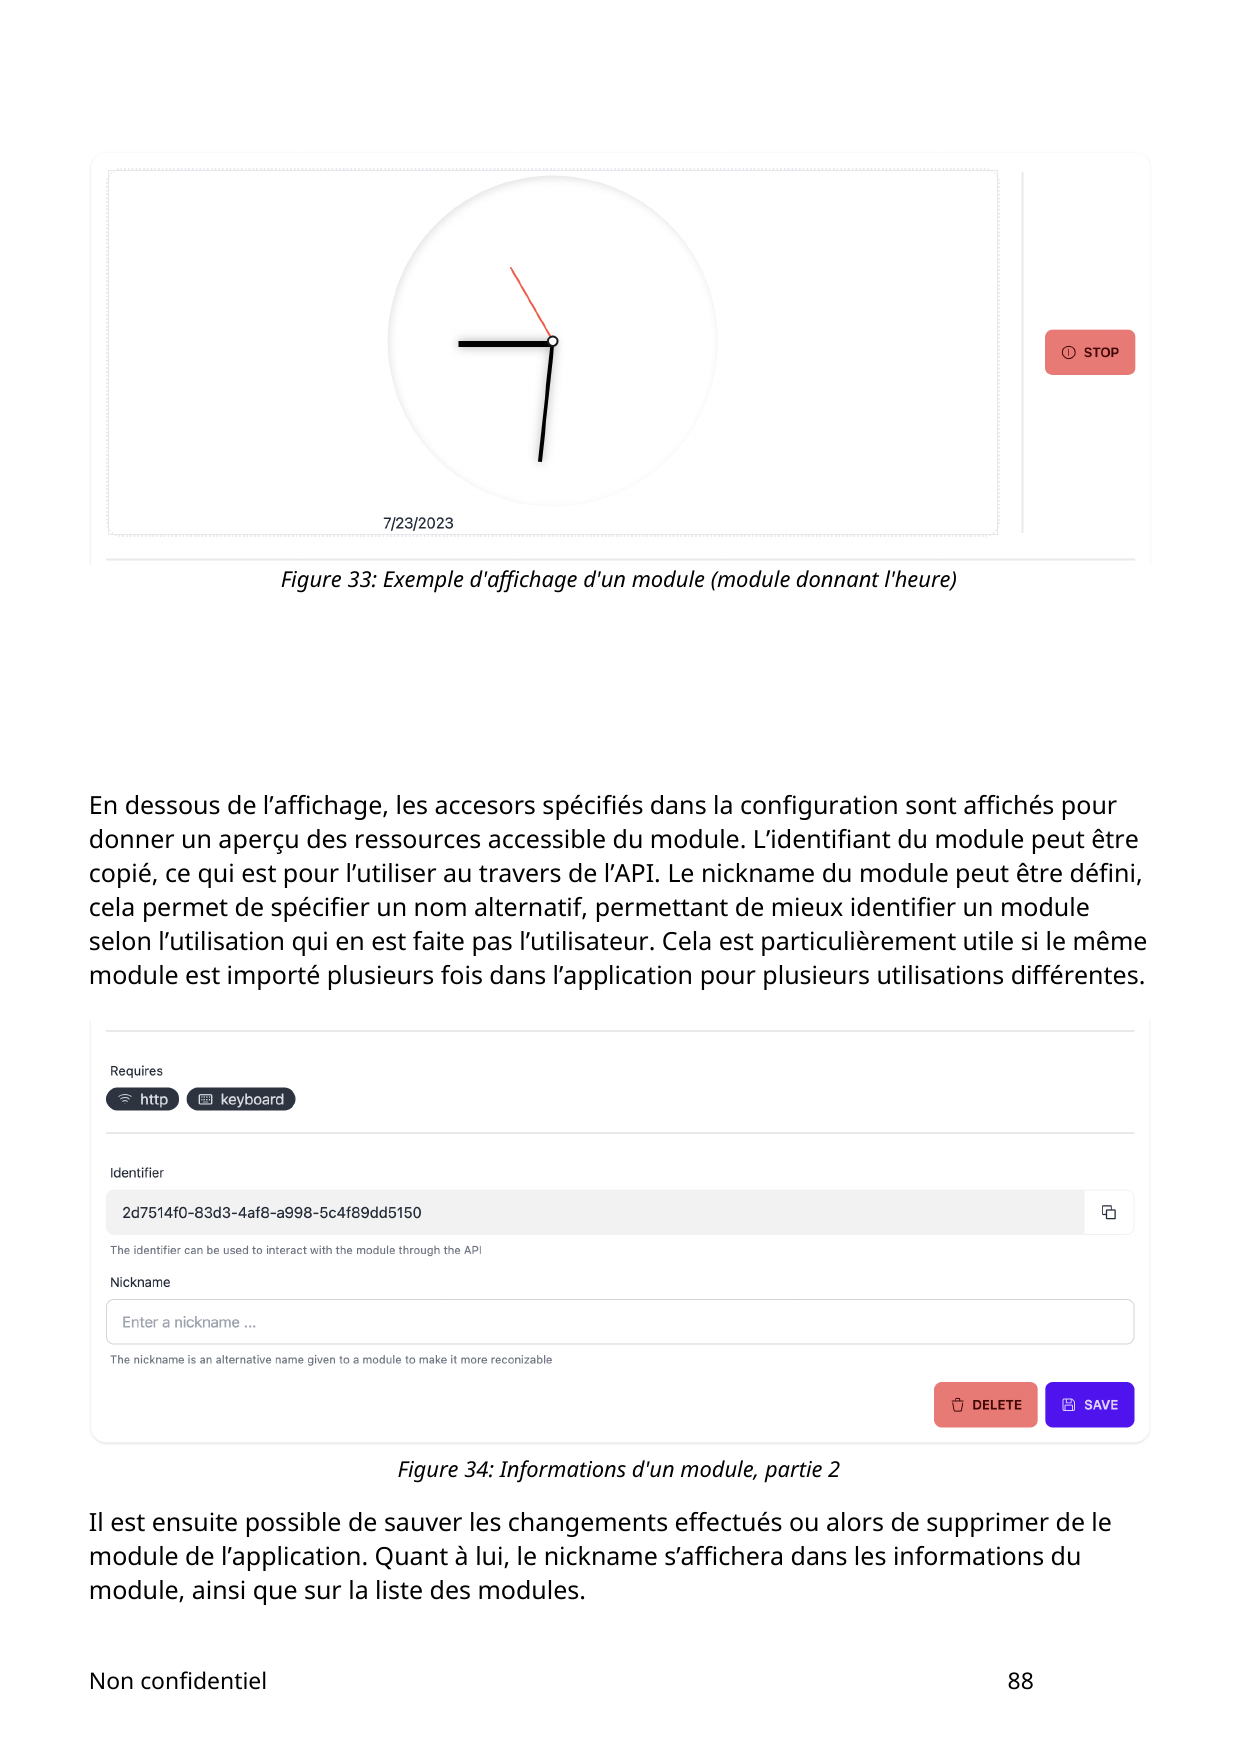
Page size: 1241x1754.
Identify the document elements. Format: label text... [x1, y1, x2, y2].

picture [88, 147, 1152, 565]
picture [88, 1020, 1152, 1454]
text En dessous de l’affichage, les accesors spécifiés dans la configuration sont affichés pour donner un aperçu des ressources accessible du module. L’identifiant du module peut être copié, ce qui est pour l’utiliser au travers de l’API. Le nickname du module peut être défini, cela permet de spécifier un nom alternatif, permettant de mieux identifier un module selon l’utilisation qui en est faite pas l’utilisateur. Cela est particulièrement utile si le même module est importé plusieurs fois dans l’application pour plusieurs utilisations différentes. [89, 787, 1152, 992]
text Il est ensuite possible de sauver les changements effectués ou alors de supprimer de le module de l’application. Quant à lui, le nickname s’affichera dans les informations du module, ainsi que sur la liste des modules. [89, 1504, 1152, 1606]
text Figure 33: Exemple d'affichage d'un module (module donnant l'heure) [89, 565, 1152, 594]
text Figure 34: Informations d'un module, partie 2 [89, 1454, 1152, 1483]
